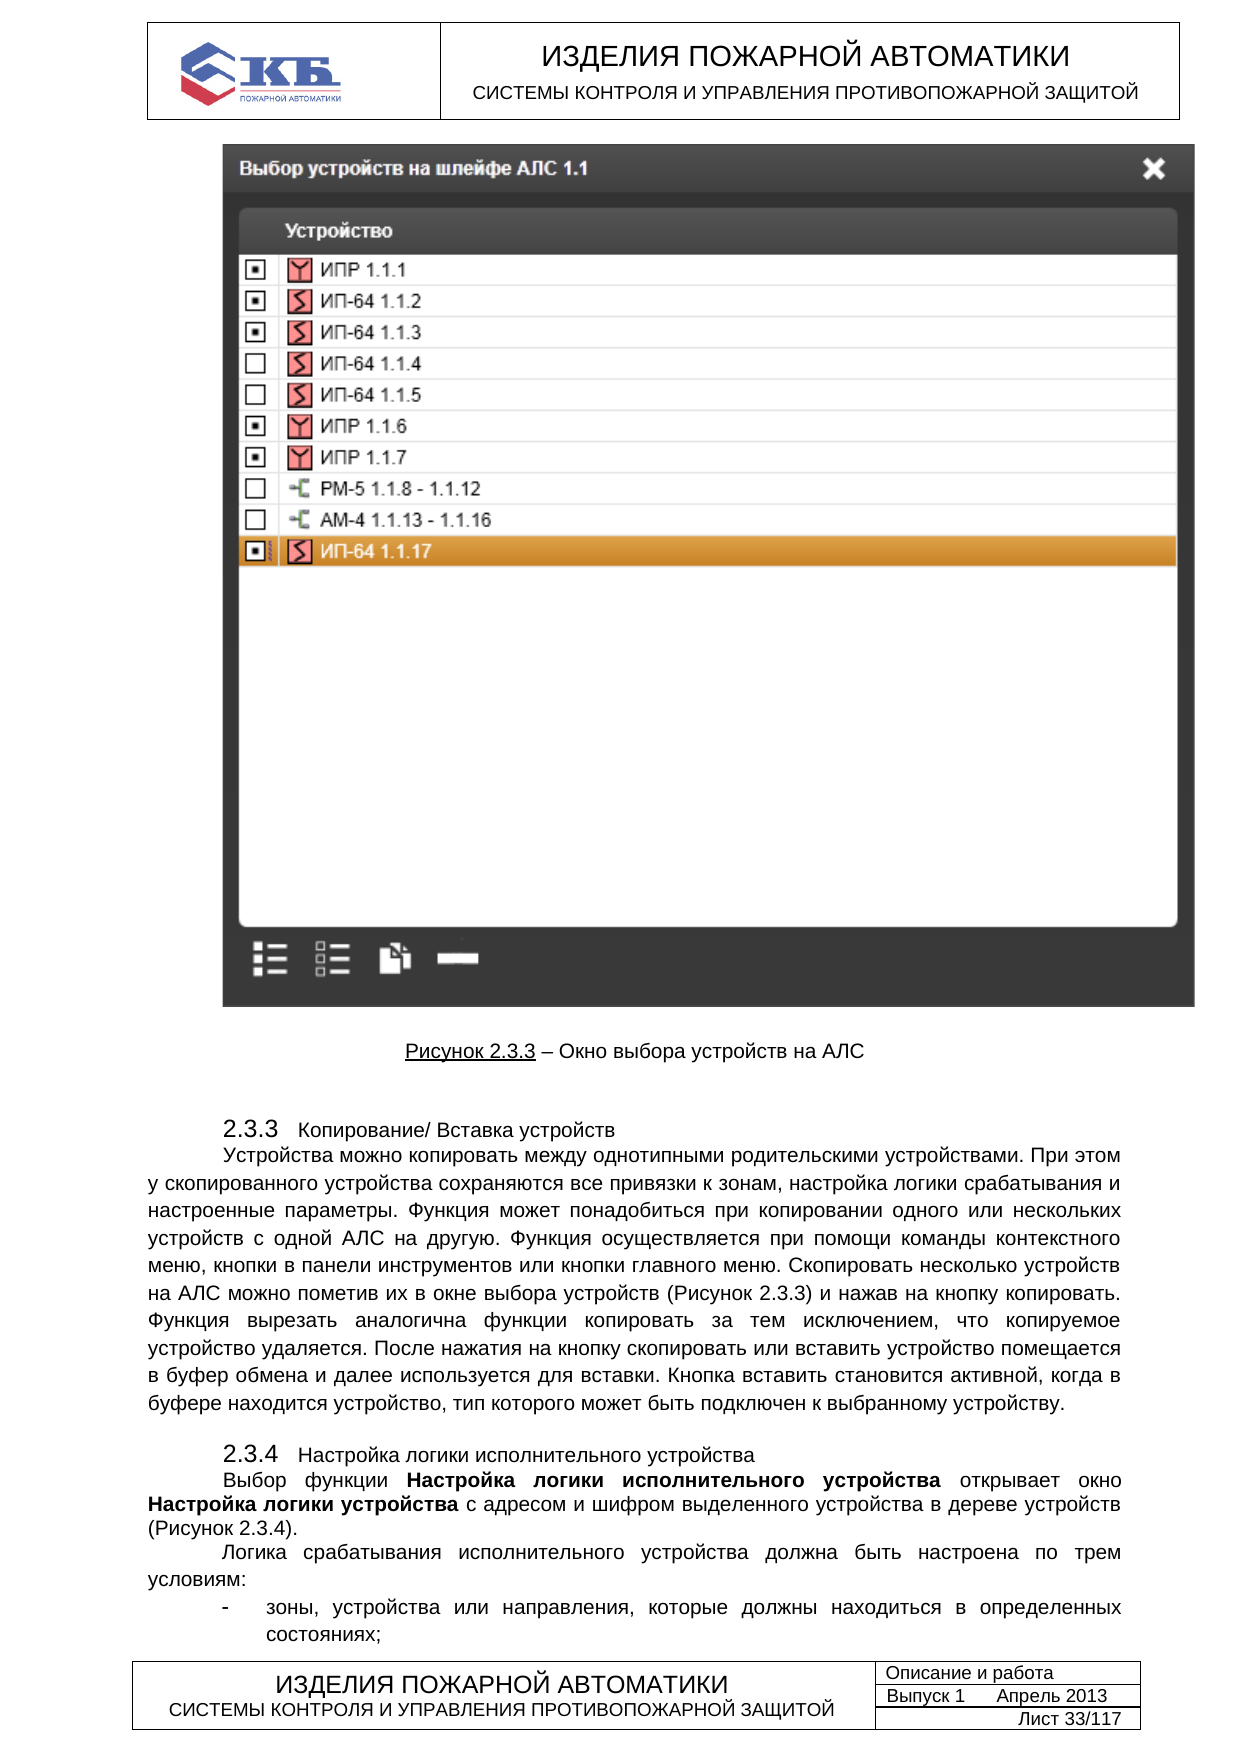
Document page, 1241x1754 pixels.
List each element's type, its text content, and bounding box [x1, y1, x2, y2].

list Рисунок 2.3.3 – Окно выбора устройств на АЛС [148, 1038, 1122, 1062]
list Выбор функции Настройка логики исполнительного устройства открывает окно Настройка логики устройства с адресом и шифром выделенного устройства в дереве устройств (Рисунок 2.3.4). [148, 1468, 1122, 1539]
list зоны, устройства или направления, которые должны находиться в определенных состояниях; [222, 1594, 1122, 1646]
picture [222, 144, 1195, 1007]
list Копирование/ Вставка устройств [223, 1114, 1122, 1143]
list Логика срабатывания исполнительного устройства должна быть настроена по трем условиям: [148, 1539, 1122, 1591]
list Настройка логики исполнительного устройства [223, 1439, 1122, 1468]
picture [177, 34, 354, 115]
list Устройства можно копировать между однотипными родительскими устройствами. При этом у скопированного устройства сохраняются все привязки к зонам, настройка логики срабатывания и настроенные параметры. Функция может понадобиться при копировании одного или нескольких устройств с одной АЛС на другую. Функция осуществляется при помощи команды контекстного меню, кнопки в панели инструментов или кнопки главного меню. Скопировать несколько устройств на АЛС можно пометив их в окне выбора устройств (Рисунок 2.3.3) и нажав на кнопку копировать. Функция вырезать аналогична функции копировать за тем исключением, что копируемое устройство удаляется. После нажатия на кнопку скопировать или вставить устройство помещается в буфер обмена и далее используется для вставки. Кнопка вставить становится активной, когда в буфере находится устройство, тип которого может быть подключен к выбранному устройству. [148, 1143, 1122, 1414]
